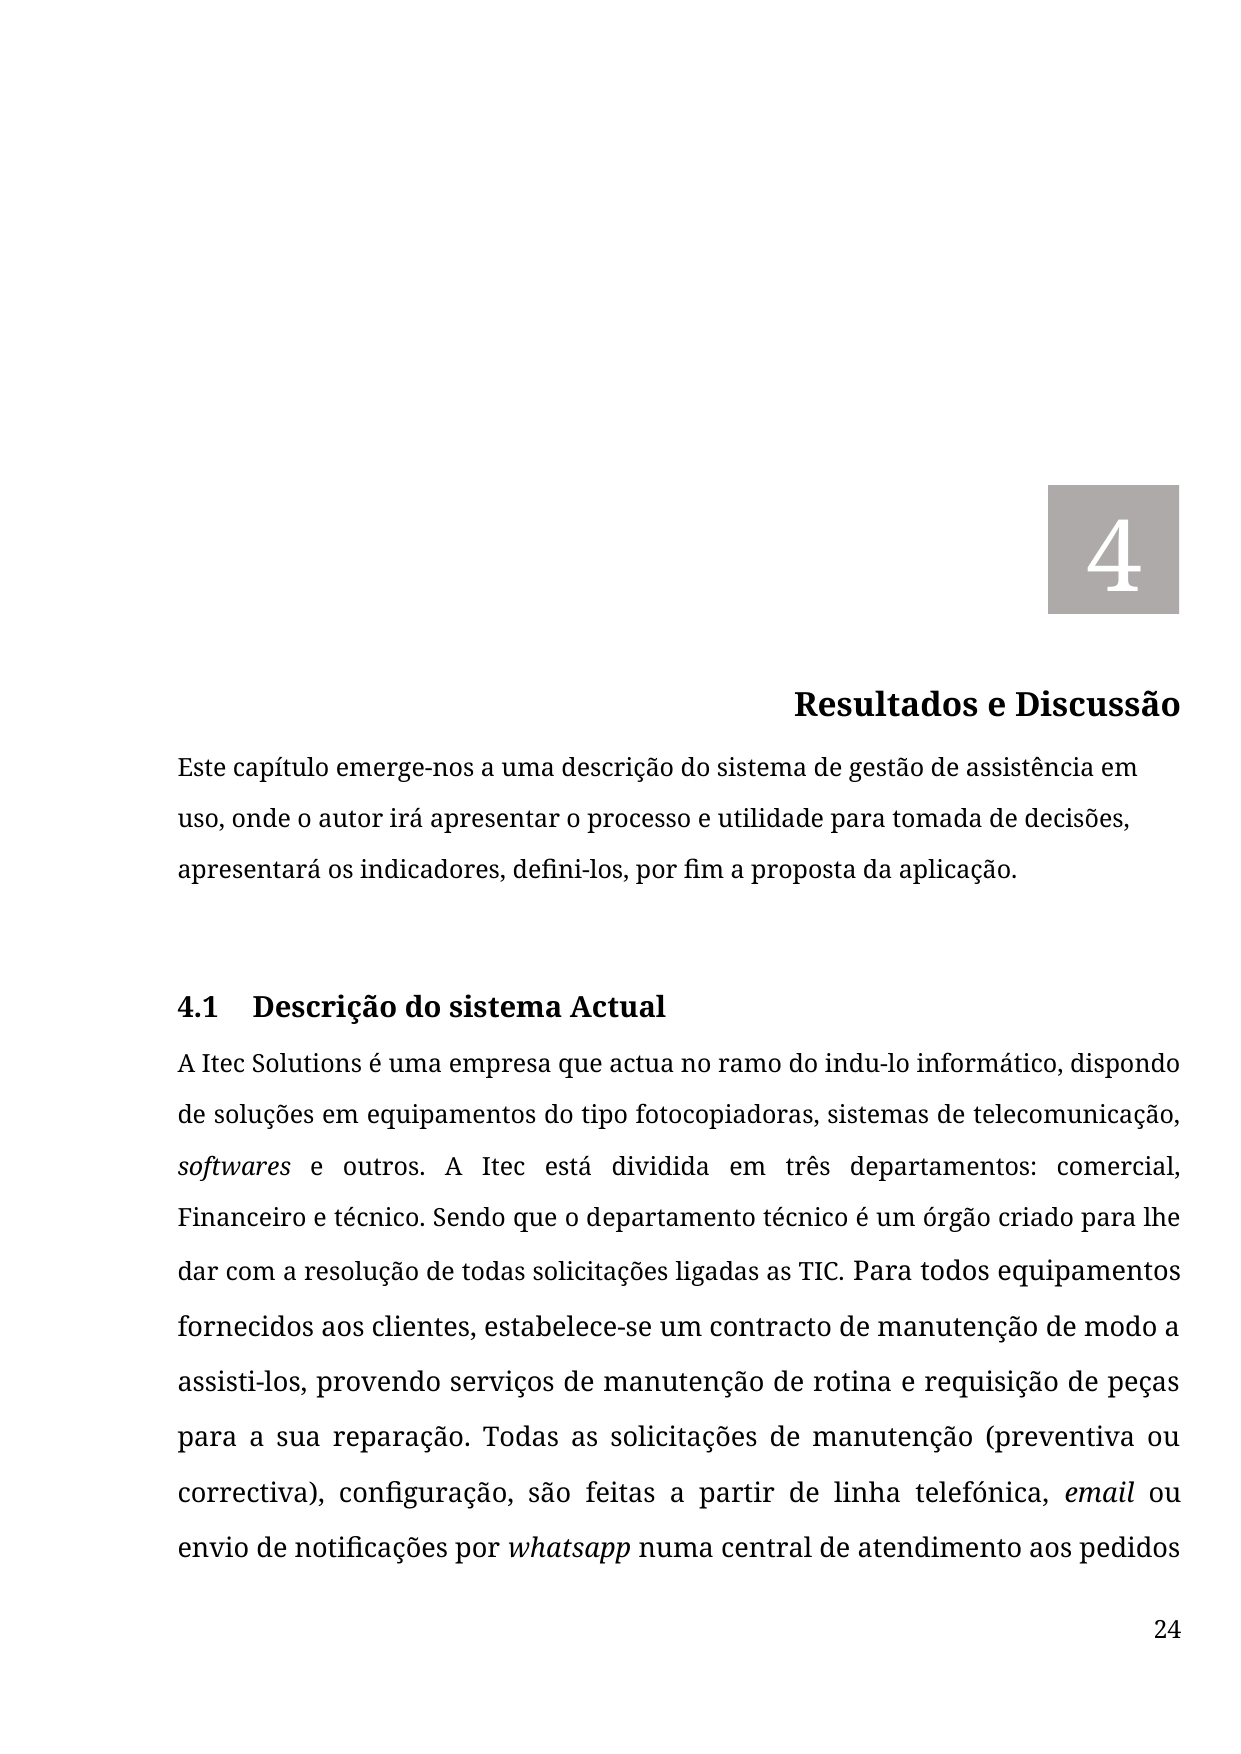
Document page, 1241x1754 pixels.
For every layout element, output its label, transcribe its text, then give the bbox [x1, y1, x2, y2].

subtitle Descrição do sistema Actual [177, 987, 1181, 1026]
subtitle Resultados e Discussão [177, 681, 1181, 726]
text Este capítulo emerge-nos a uma descrição do sistema de gestão de assistência em uso, onde o autor irá apresentar o processo e utilidade para tomada de decisões, apresentará os indicadores, defini-los, por fim a proposta da aplicação. [177, 749, 1181, 885]
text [177, 1046, 1181, 1565]
